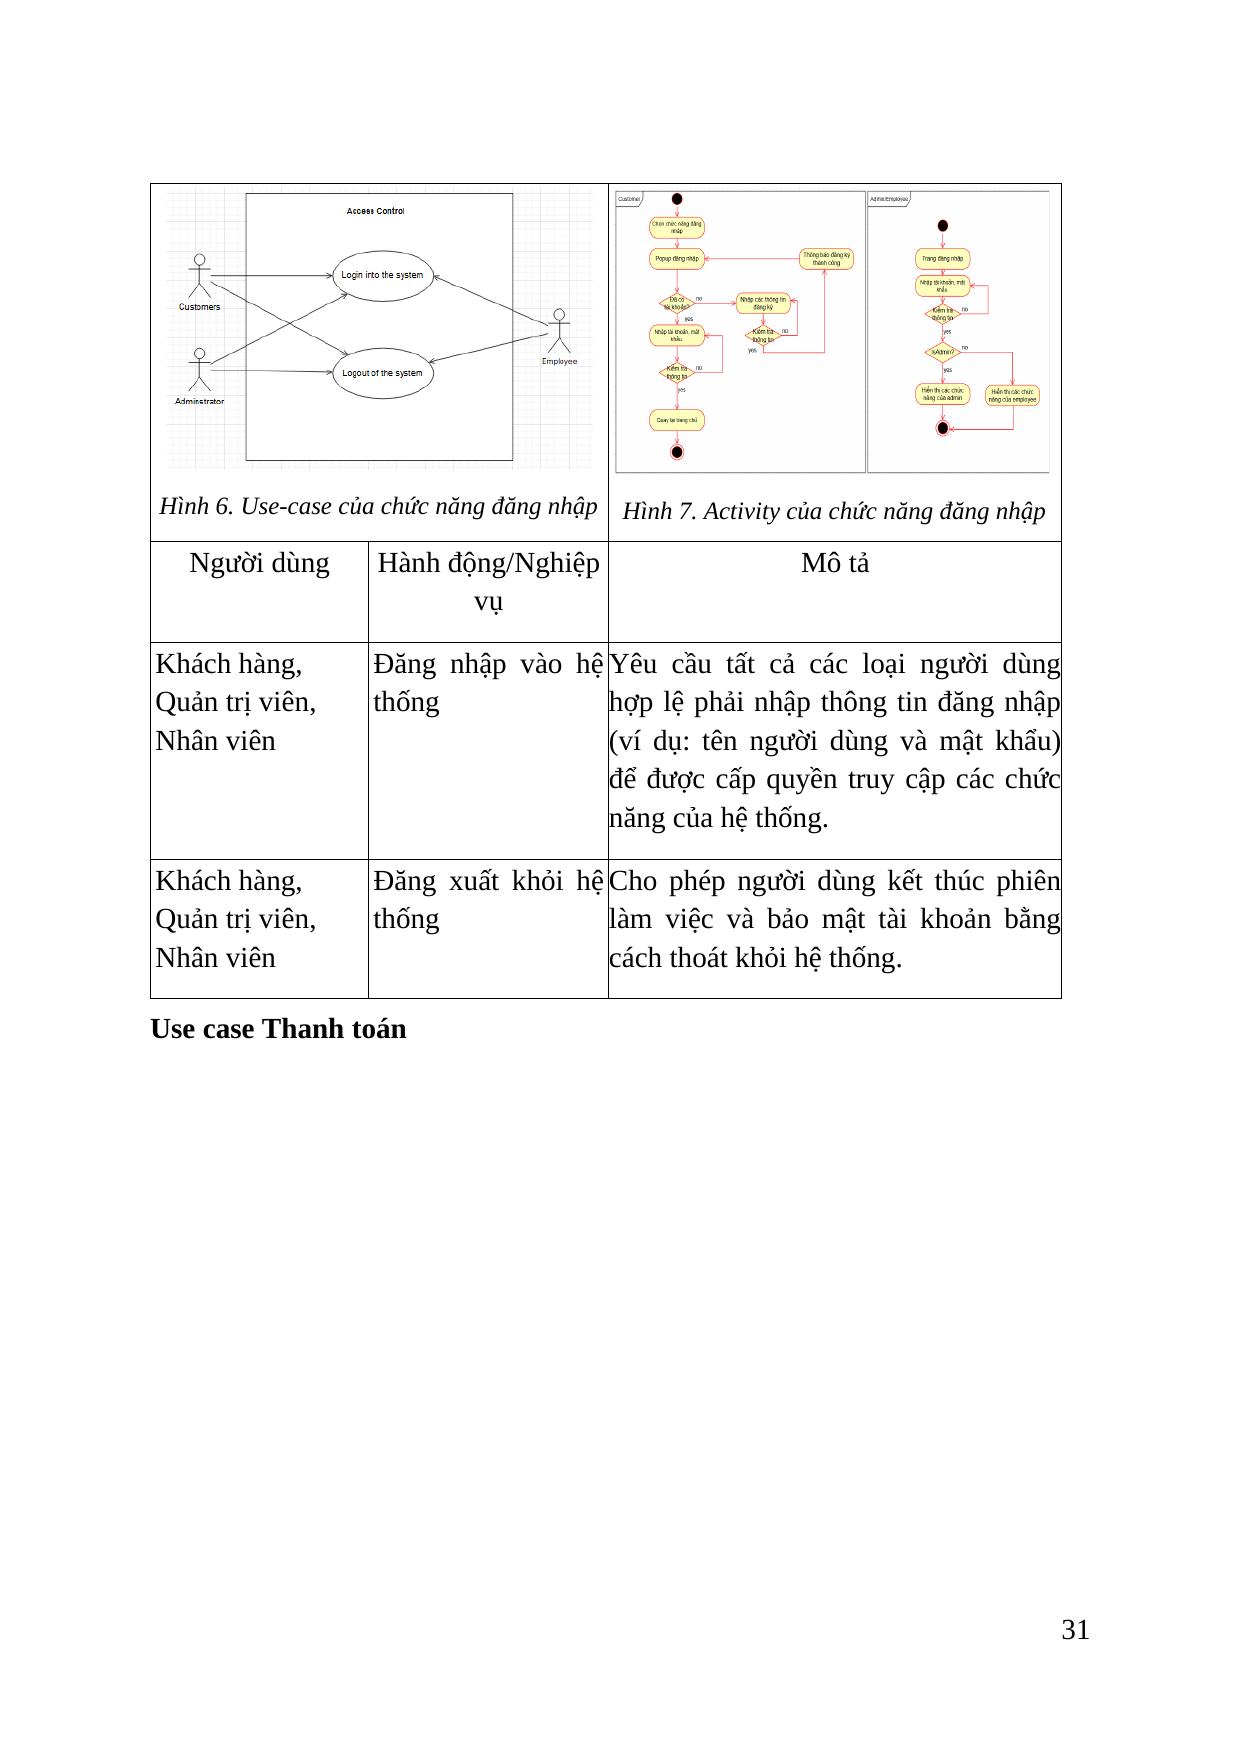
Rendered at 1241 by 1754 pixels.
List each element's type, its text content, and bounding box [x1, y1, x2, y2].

table_cell Yêu cầu tất cả các loại người dùng hợp lệ phải nhập thông tin đăng nhập (ví dụ: tên người dùng và mật khẩu) để được cấp quyền truy cập các chức năng của hệ thống. [609, 643, 1061, 858]
table_cell Khách hàng, Quản trị viên, Nhân viên [151, 860, 368, 998]
table_cell Đăng xuất khỏi hệ thống [369, 860, 608, 998]
table_cell Hành động/Nghiệp vụ [369, 542, 608, 642]
picture [166, 187, 593, 470]
table_cell Khách hàng, Quản trị viên, Nhân viên [151, 643, 368, 858]
table_cell Người dùng [151, 542, 368, 642]
table_cell Đăng nhập vào hệ thống [369, 643, 608, 858]
subtitle Use case Thanh toán [150, 1012, 1090, 1045]
picture [613, 187, 1050, 475]
table_header Hình 6. Use-case của chức năng đăng nhập [151, 184, 608, 541]
table_cell Cho phép người dùng kết thúc phiên làm việc và bảo mật tài khoản bằng cách thoát khỏi hệ thống. [609, 860, 1061, 998]
table_header Hình 7. Activity của chức năng đăng nhập [609, 184, 1061, 541]
table_cell Mô tả [609, 542, 1061, 642]
